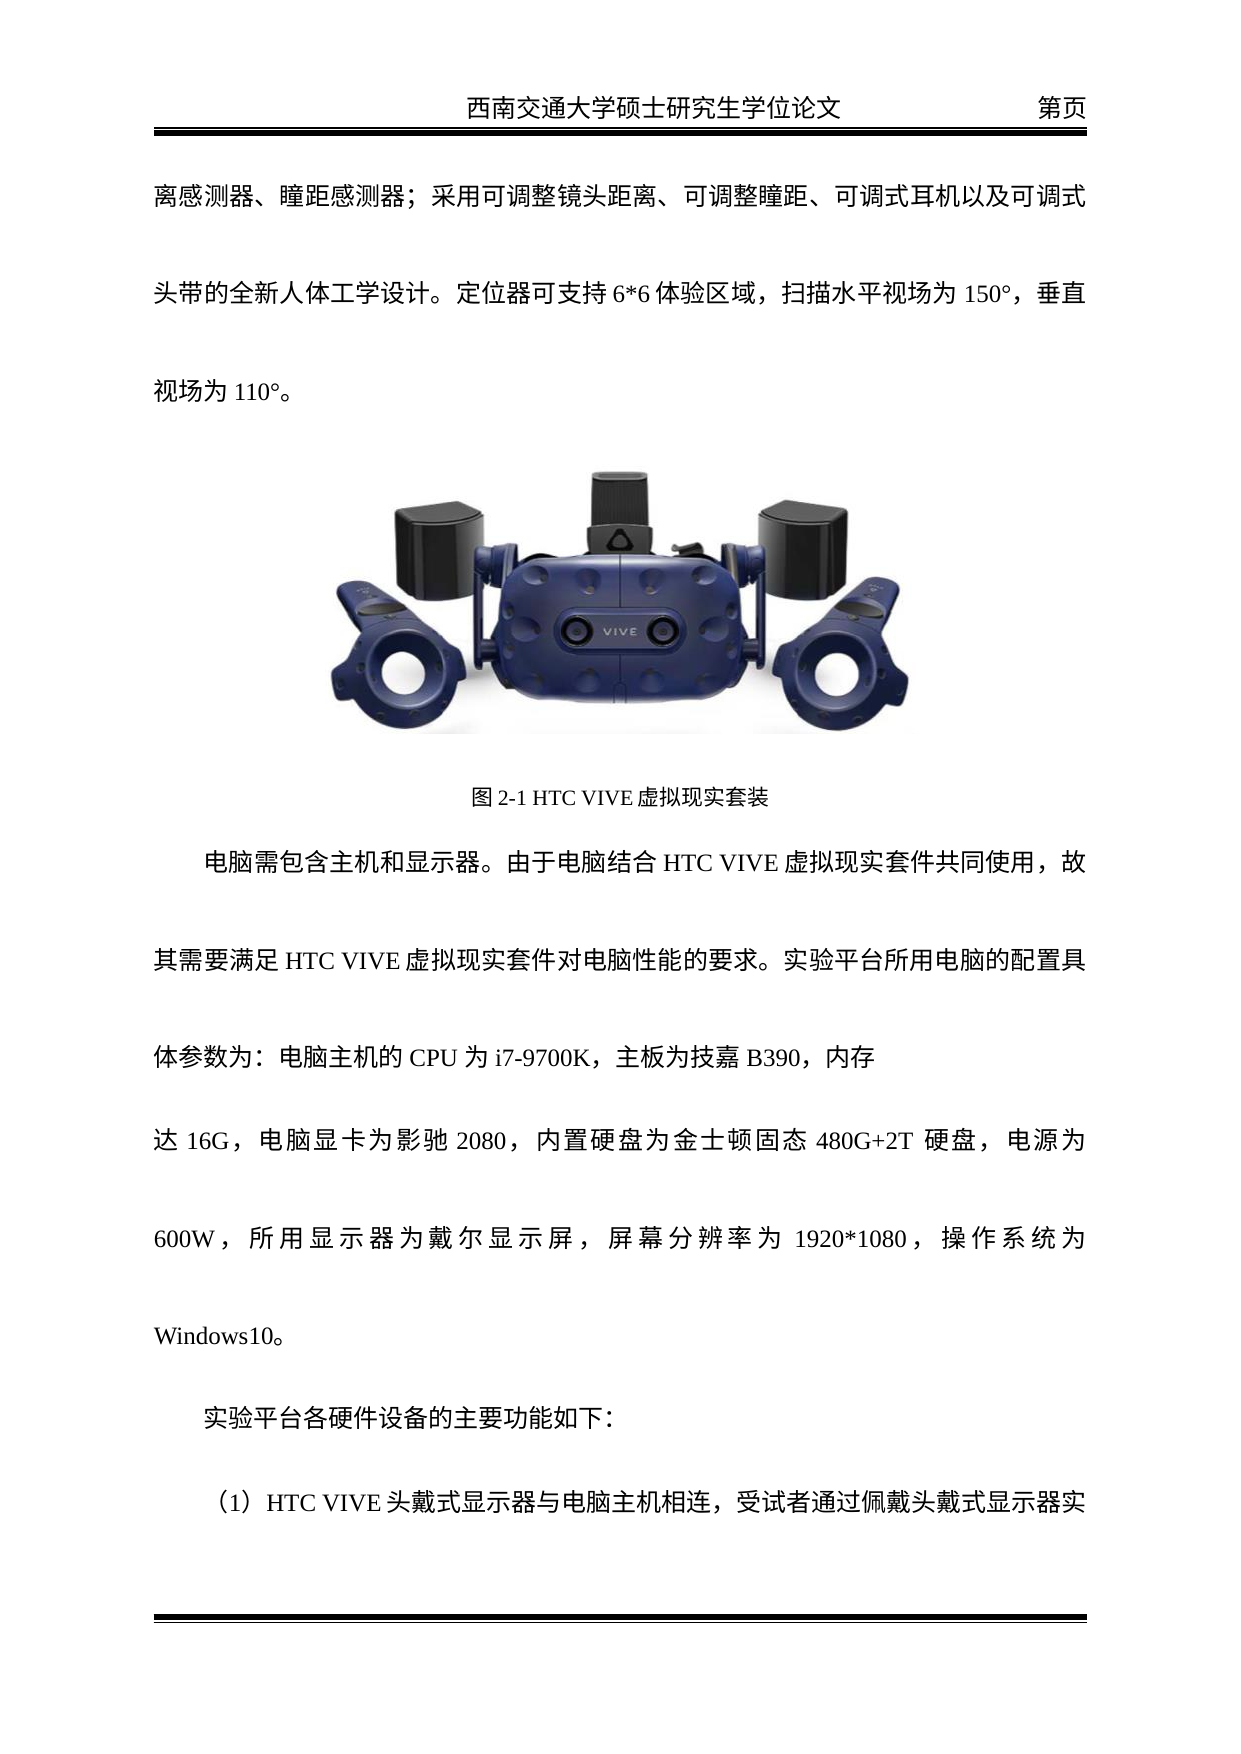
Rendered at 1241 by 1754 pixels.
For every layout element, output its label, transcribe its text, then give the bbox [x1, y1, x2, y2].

text 实验平台各硬件设备的主要功能如下： [153, 1384, 1087, 1449]
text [153, 162, 1087, 422]
text 电脑需包含主机和显示器。由于电脑结合HTC VIVE虚拟现实套件共同使用，故其需要满足HTC VIVE虚拟现实套件对电脑性能的要求。实验平台所用电脑的配置具体参数为：电脑主机的 CPU 为 i7-9700K，主板为技嘉 B390，内存 [153, 828, 1087, 1088]
picture [325, 440, 916, 734]
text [153, 1468, 1087, 1533]
text 达16G，电脑显卡为影驰2080，内置硬盘为金士顿固态480G+2T 硬盘，电源为 600W，所用显示器为戴尔显示屏，屏幕分辨率为1920*1080，操作系统为Windows10。 [153, 1106, 1087, 1366]
text 图2-1 HTC VIVE虚拟现实套装 [153, 780, 1087, 812]
